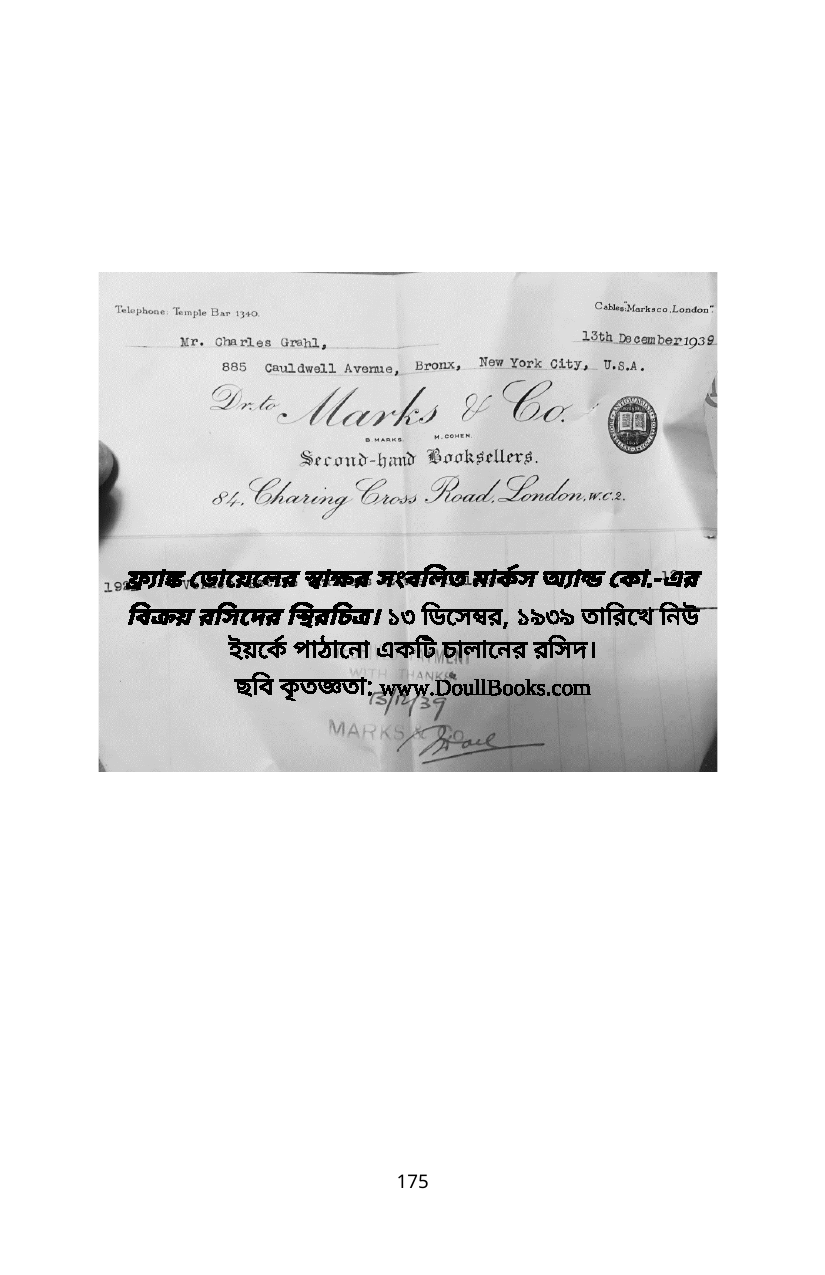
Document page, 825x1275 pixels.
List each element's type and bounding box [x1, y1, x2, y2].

picture [98, 272, 718, 772]
